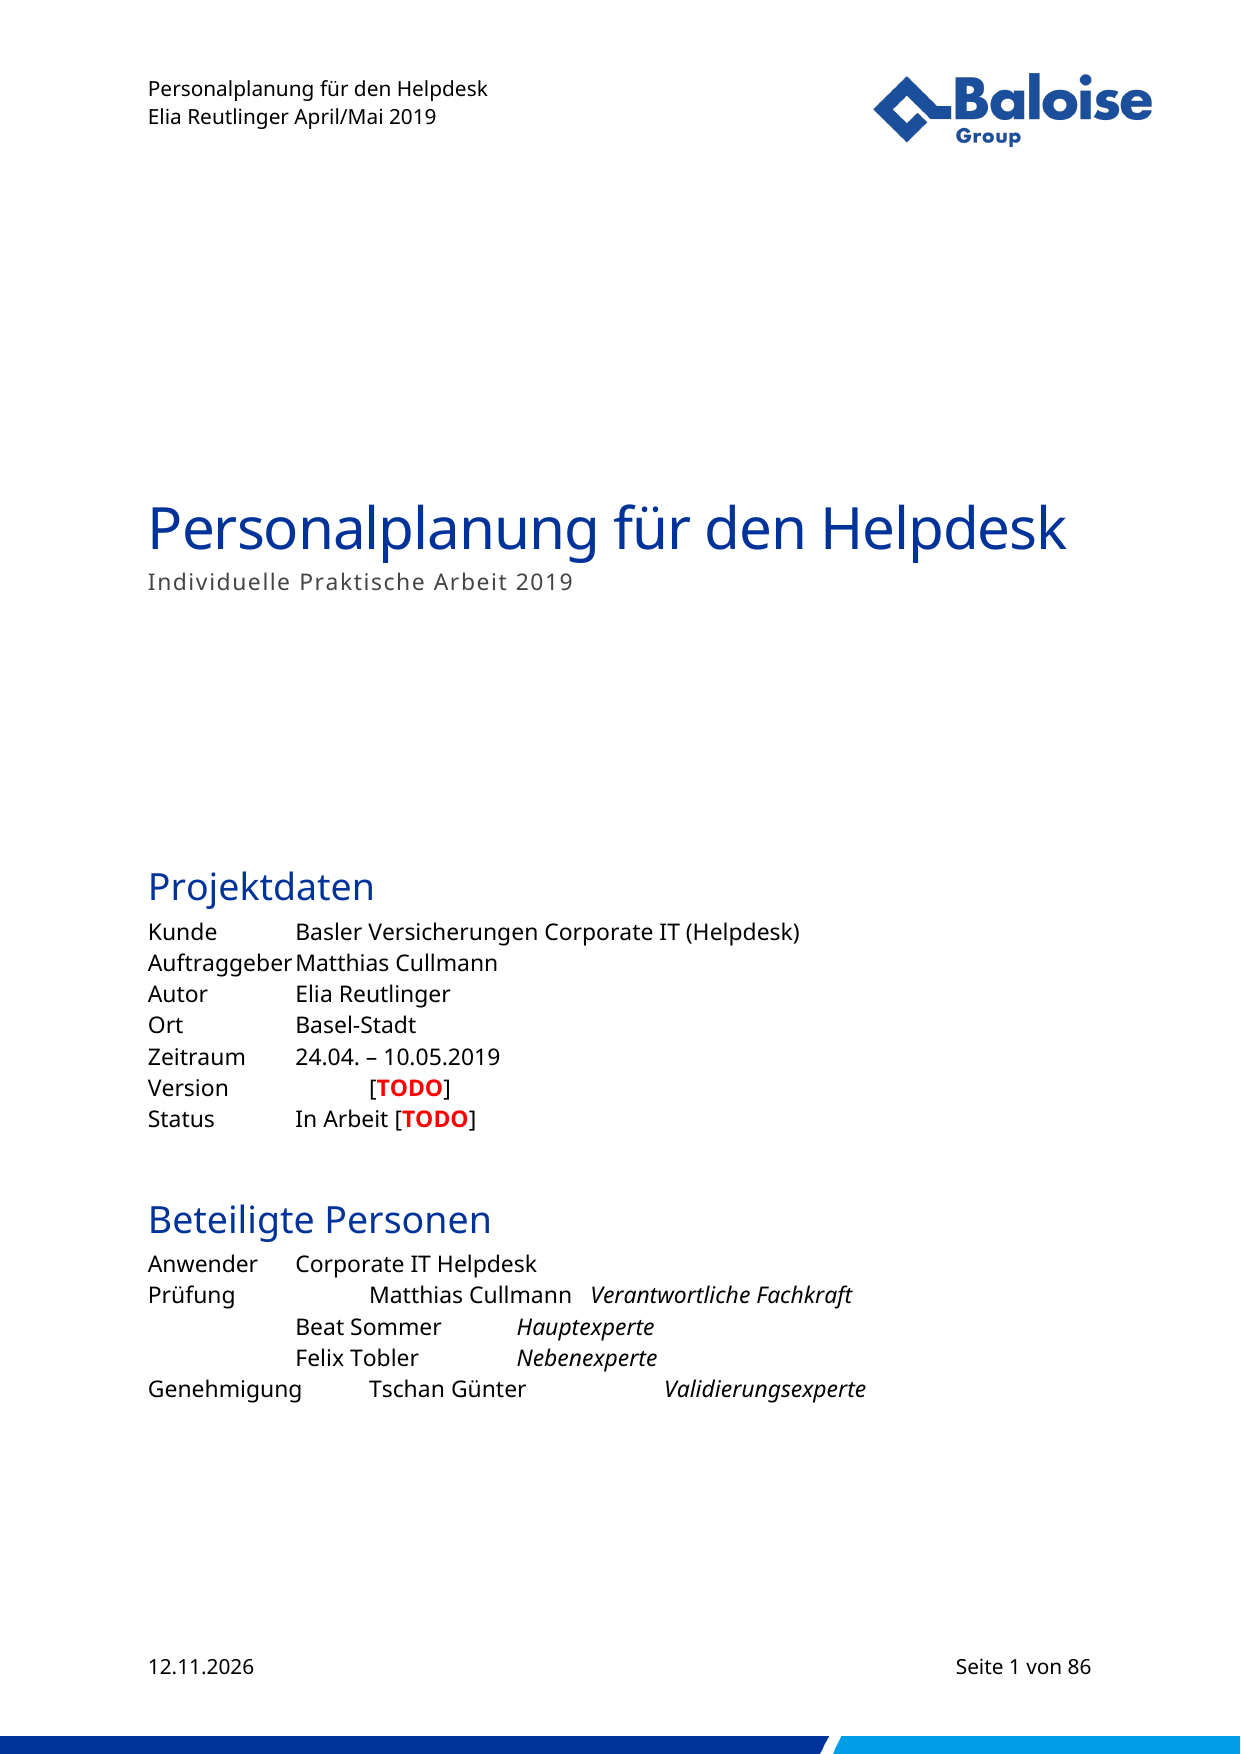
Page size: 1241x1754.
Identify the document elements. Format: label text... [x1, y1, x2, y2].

text Status In Arbeit [TODO] [148, 1103, 1093, 1134]
text Zeitraum 24.04. – 10.05.2019 [148, 1041, 1093, 1072]
text Ort Basel-Stadt [148, 1009, 1093, 1041]
text Beat Sommer Hauptexperte [148, 1311, 1093, 1342]
text Genehmigung Tschan Günter Validierungsexperte [148, 1373, 1093, 1404]
text Prüfung Matthias Cullmann Verantwortliche Fachkraft [148, 1279, 1093, 1311]
text Felix Tobler Nebenexperte [148, 1342, 1093, 1373]
subtitle Individuelle Praktische Arbeit 2019 [148, 566, 1093, 598]
text Auftraggeber Matthias Cullmann [148, 947, 1093, 978]
picture [873, 73, 1152, 147]
text Kunde Basler Versicherungen Corporate IT (Helpdesk) [148, 916, 1093, 947]
title Personalplanung für den Helpdesk [148, 487, 1093, 566]
picture [0, 1736, 840, 1754]
text Projektdaten [148, 861, 1093, 912]
text Beteiligte Personen [148, 1193, 1093, 1244]
text Anwender Corporate IT Helpdesk [148, 1248, 1093, 1279]
text Version [TODO] [148, 1072, 1093, 1103]
text Autor Elia Reutlinger [148, 978, 1093, 1009]
